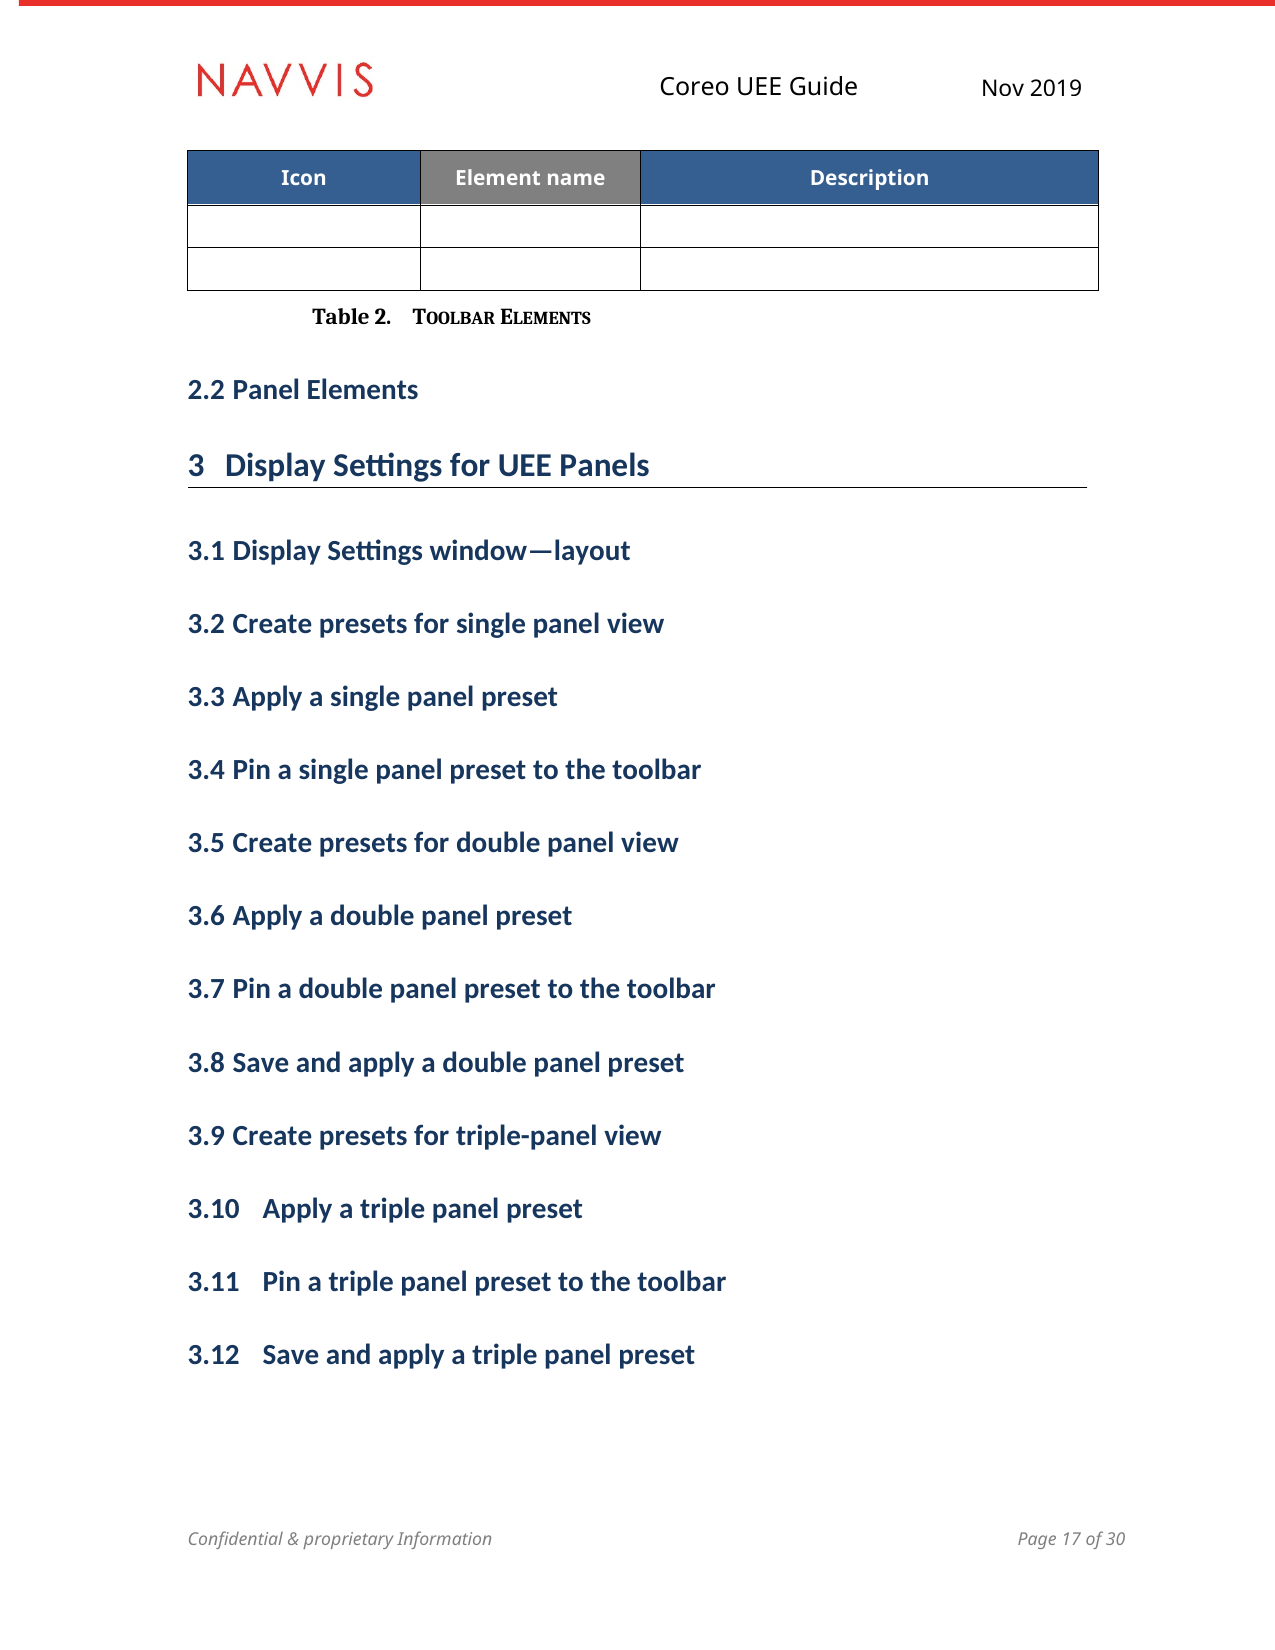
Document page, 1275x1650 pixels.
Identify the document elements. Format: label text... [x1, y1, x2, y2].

subtitle Create presets for single panel view [187, 605, 1087, 641]
table_cell [188, 206, 420, 247]
text Toolbar Elements [312, 304, 1087, 330]
subtitle Apply a single panel preset [187, 678, 1087, 714]
table_cell [641, 206, 1098, 247]
subtitle Display Settings window—layout [187, 532, 1087, 567]
subtitle Apply a double panel preset [187, 897, 1087, 933]
picture [187, 55, 383, 104]
subtitle Panel Elements [187, 371, 1087, 407]
subtitle Pin a single panel preset to the toolbar [187, 751, 1087, 787]
table_header Icon [188, 151, 420, 204]
table_cell [421, 206, 640, 247]
subtitle Pin a double panel preset to the toolbar [187, 971, 1087, 1006]
subtitle Create presets for double panel view [187, 824, 1087, 860]
subtitle Create presets for triple-panel view [187, 1117, 1087, 1152]
subtitle Pin a triple panel preset to the toolbar [187, 1263, 1087, 1299]
subtitle Apply a triple panel preset [187, 1190, 1087, 1226]
table_cell [641, 248, 1098, 290]
subtitle Save and apply a double panel preset [187, 1044, 1087, 1079]
subtitle Display Settings for UEE Panels [187, 444, 1087, 488]
table_header Element name [421, 151, 640, 204]
subtitle Save and apply a triple panel preset [187, 1336, 1087, 1372]
table_cell [188, 248, 420, 290]
table_header Description [641, 151, 1098, 204]
table_cell [421, 248, 640, 290]
